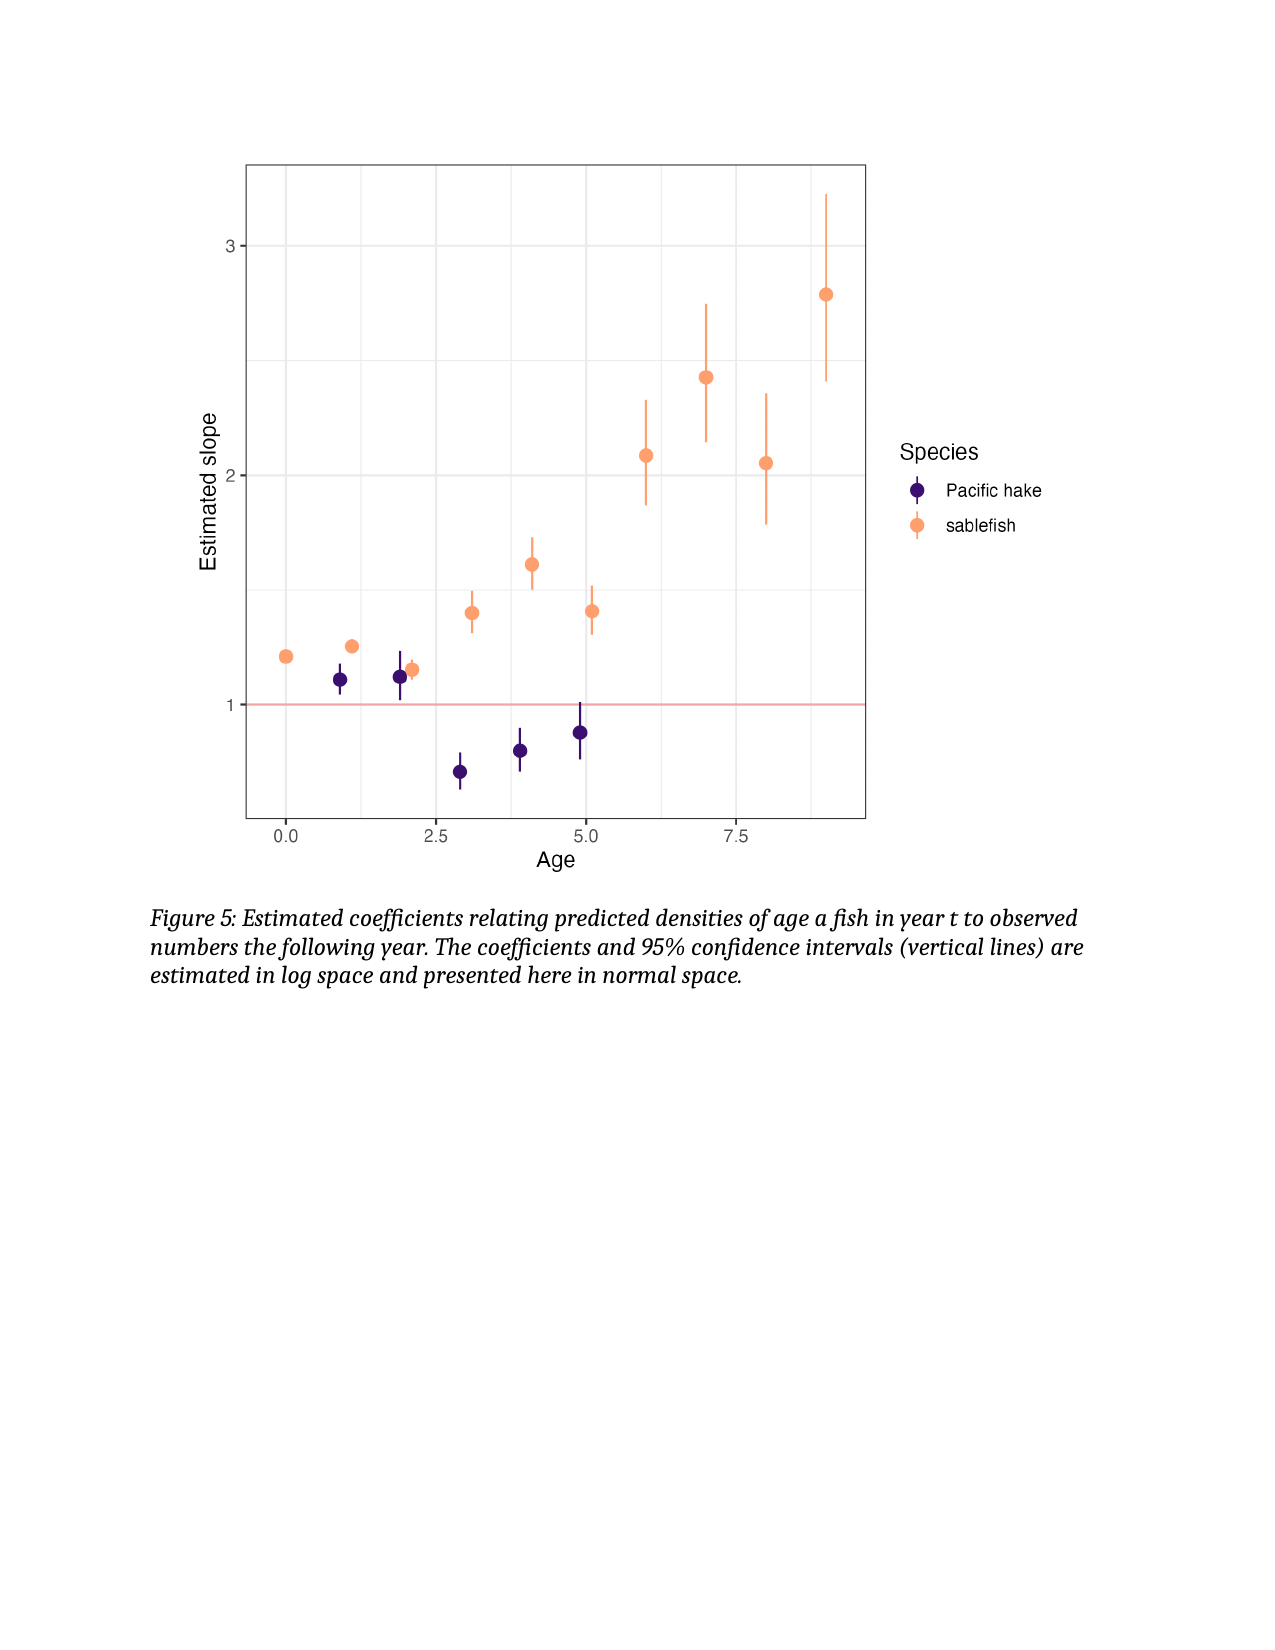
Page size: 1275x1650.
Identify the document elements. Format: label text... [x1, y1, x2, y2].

picture [188, 153, 1064, 883]
table_header Figure 5: Estimated coefficients relating predicted densities of age a fish in year t to observed numbers the following year. The coefficients and 95% confidence intervals (vertical lines) are estimated in log space and presented here in normal space. [139, 150, 1114, 1002]
